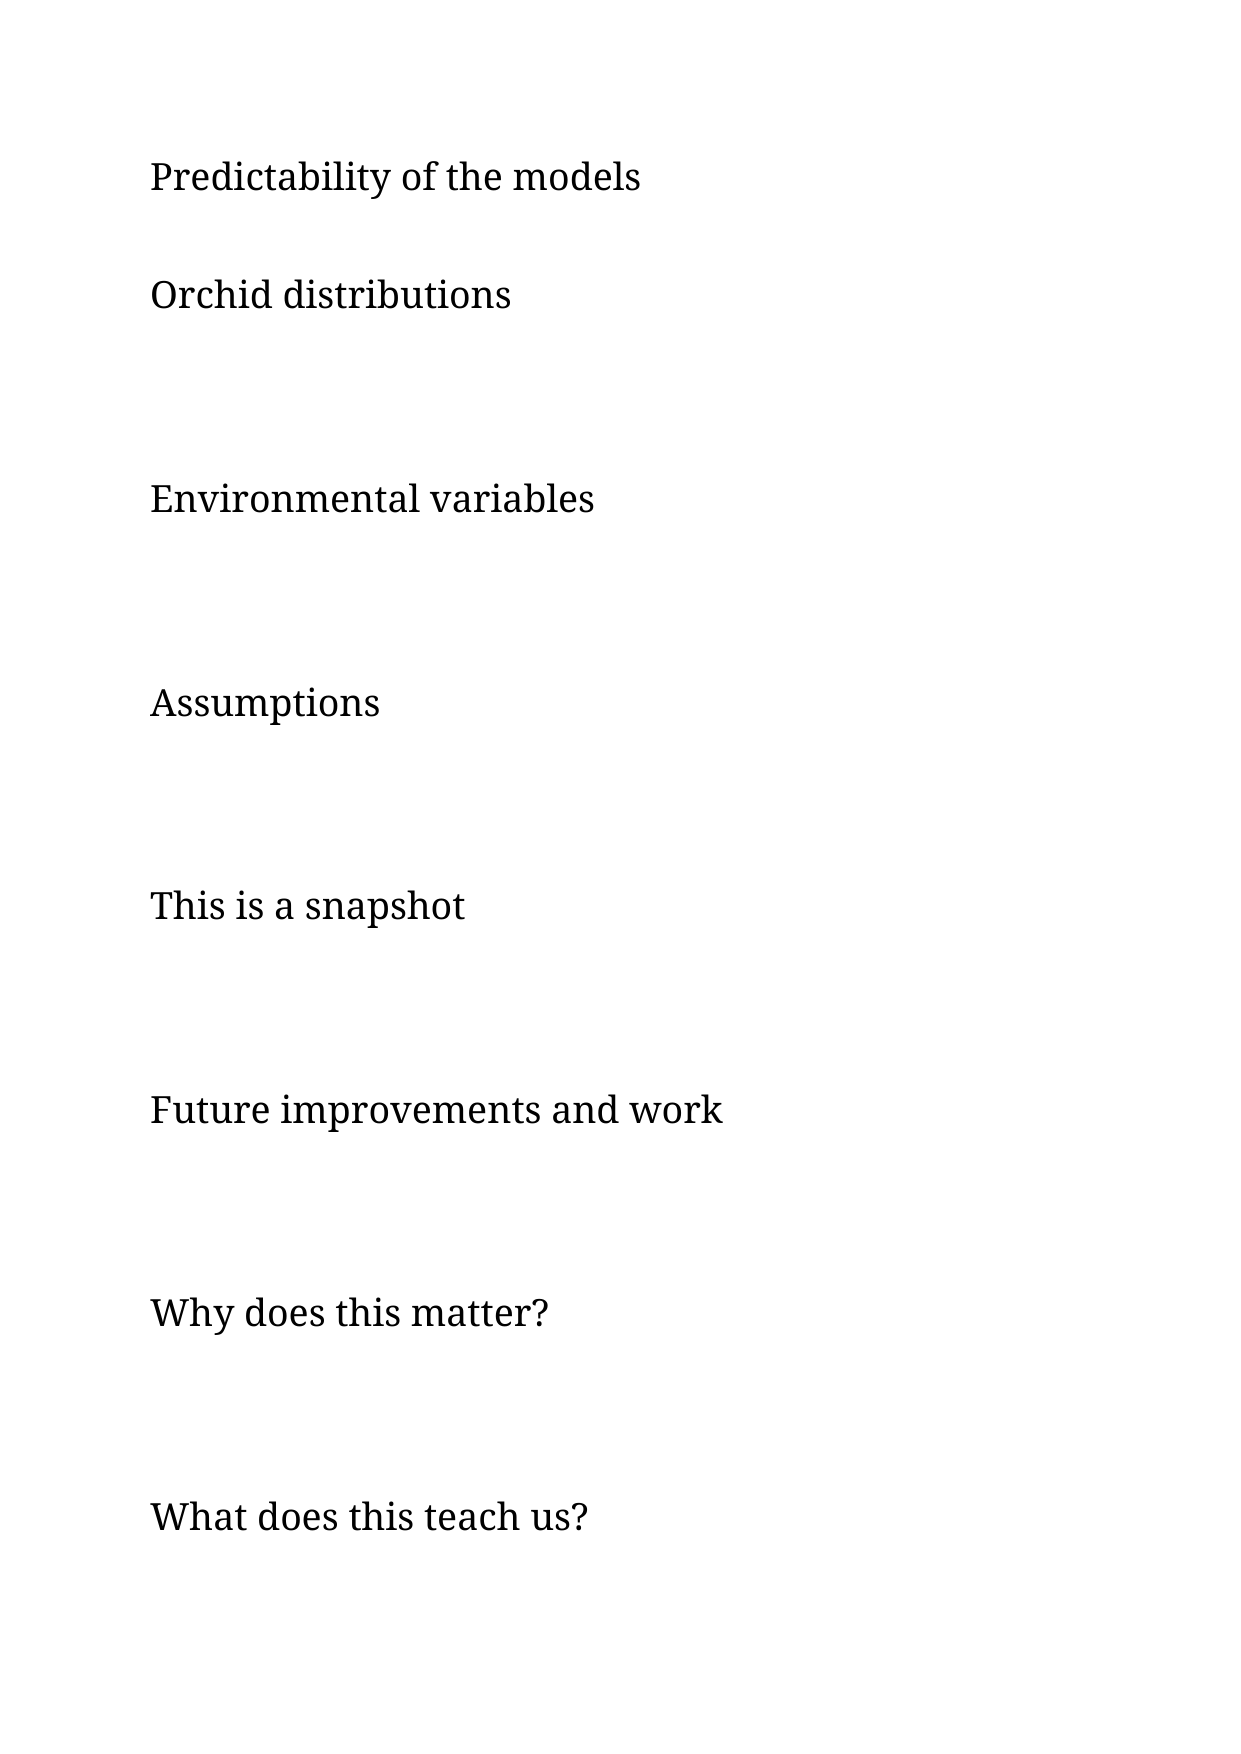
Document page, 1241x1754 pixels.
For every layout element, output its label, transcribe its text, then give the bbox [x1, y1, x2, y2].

subtitle Predictability of the models [150, 150, 1090, 201]
subtitle Future improvements and work [150, 1083, 1090, 1134]
subtitle Why does this matter? [150, 1286, 1090, 1337]
subtitle Environmental variables [150, 472, 1090, 523]
subtitle Orchid distributions [150, 269, 1090, 320]
subtitle What does this teach us? [150, 1490, 1090, 1541]
subtitle Assumptions [150, 676, 1090, 727]
subtitle This is a snapshot [150, 879, 1090, 930]
